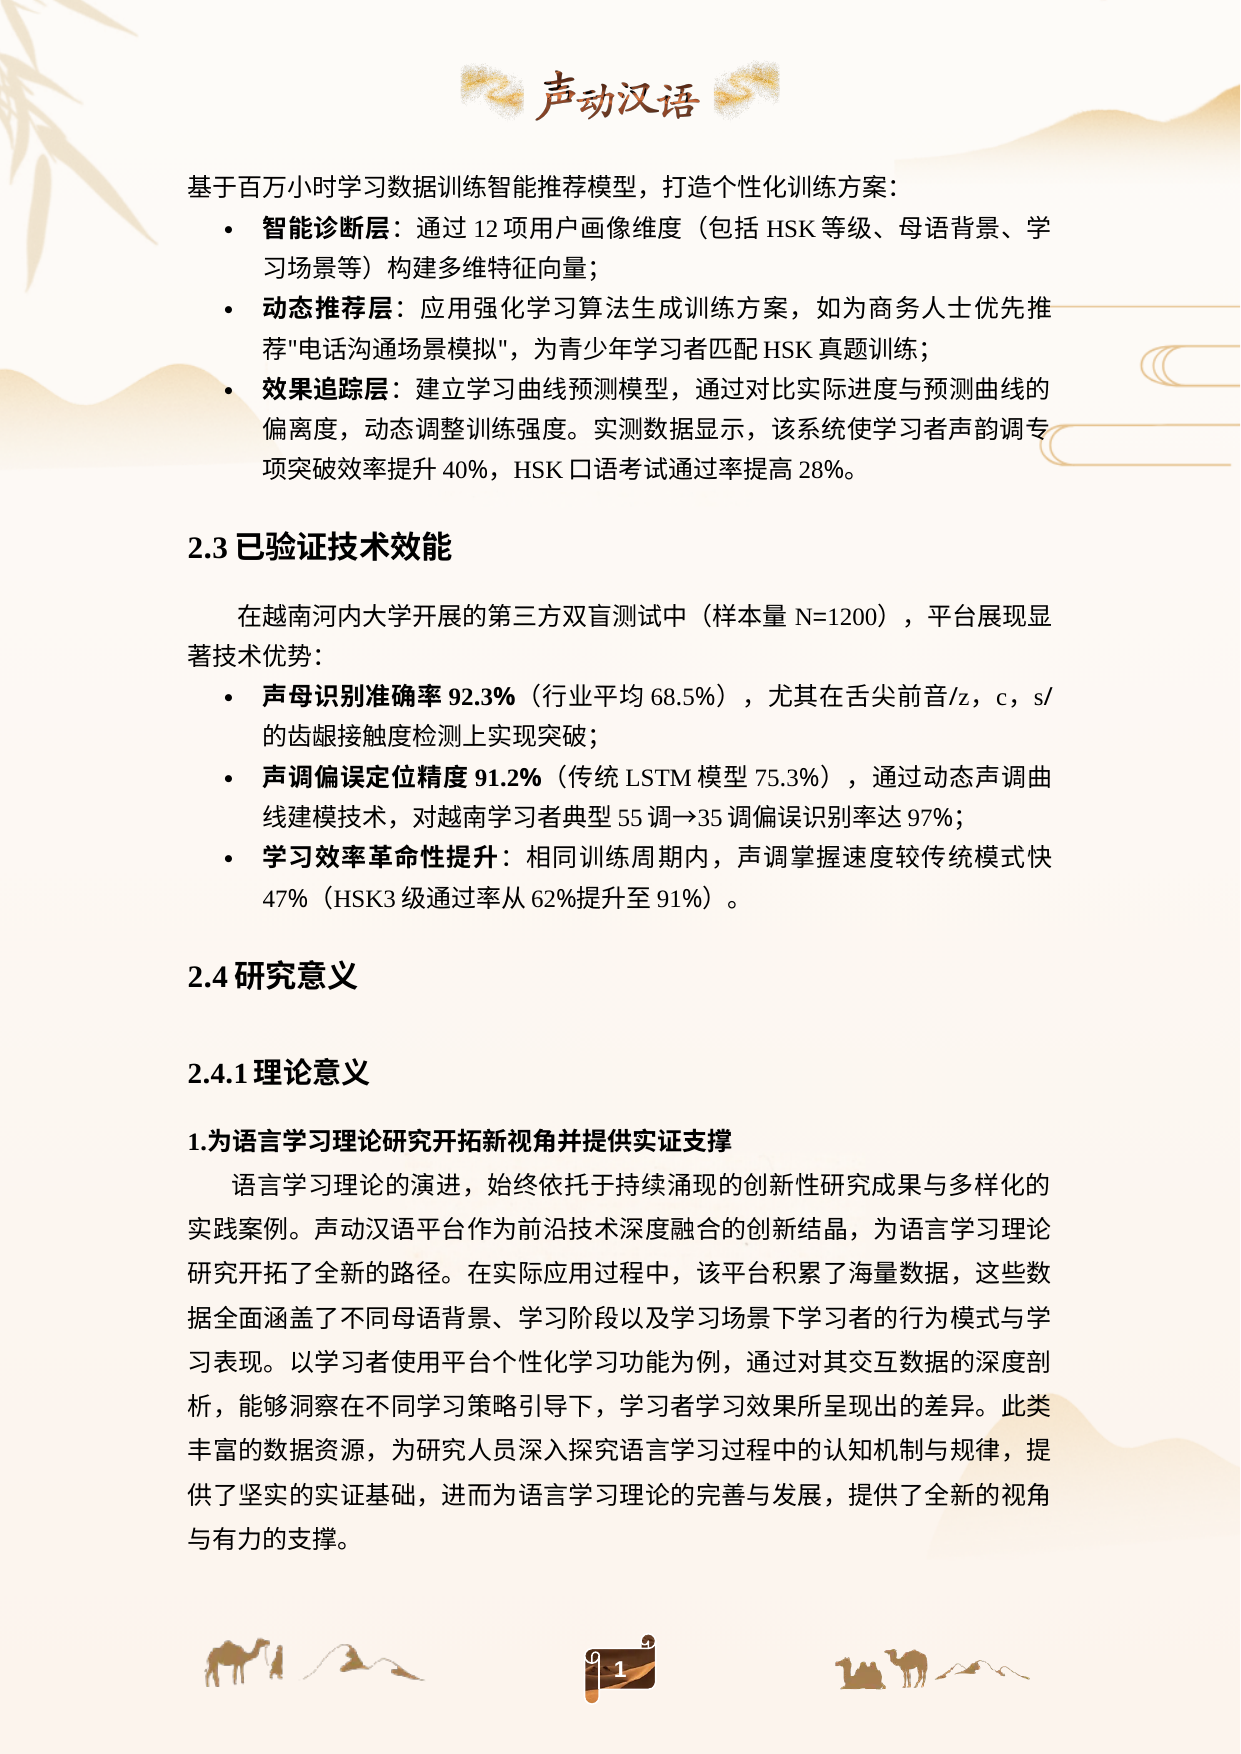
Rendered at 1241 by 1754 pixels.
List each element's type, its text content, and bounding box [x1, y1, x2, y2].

list 动态推荐层：应用强化学习算法生成训练方案，如为商务人士优先推荐"电话沟通场景模拟"，为青少年学习者匹配HSK真题训练； [225, 287, 1053, 367]
subtitle 2.4研究意义 [187, 933, 1053, 1014]
list 效果追踪层：建立学习曲线预测模型，通过对比实际进度与预测曲线的偏离度，动态调整训练强度。实测数据显示，该系统使学习者声韵调专项突破效率提升40%，HSK口语考试通过率提高28%。 [225, 367, 1053, 488]
list 声调偏误定位精度91.2%（传统LSTM模型75.3%），通过动态声调曲线建模技术，对越南学习者典型55调→35调偏误识别率达97%； [225, 755, 1053, 836]
subtitle 2.4.1理论意义 [187, 1030, 1053, 1111]
list 学习效率革命性提升：相同训练周期内，声调掌握速度较传统模式快47%（HSK3级通过率从62%提升至91%）。 [225, 836, 1053, 916]
text 语言学习理论的演进，始终依托于持续涌现的创新性研究成果与多样化的实践案例。声动汉语平台作为前沿技术深度融合的创新结晶，为语言学习理论研究开拓了全新的路径。在实际应用过程中，该平台积累了海量数据，这些数据全面涵盖了不同母语背景、学习阶段以及学习场景下学习者的行为模式与学习表现。以学习者使用平台个性化学习功能为例，通过对其交互数据的深度剖析，能够洞察在不同学习策略引导下，学习者学习效果所呈现出的差异。此类丰富的数据资源，为研究人员深入探究语言学习过程中的认知机制与规律，提供了坚实的实证基础，进而为语言学习理论的完善与发展，提供了全新的视角与有力的支撑。 [187, 1163, 1053, 1558]
text 基于百万小时学习数据训练智能推荐模型，打造个性化训练方案： [187, 166, 1053, 206]
text 1.为语言学习理论研究开拓新视角并提供实证支撑 [187, 1119, 1053, 1160]
list 智能诊断层：通过12项用户画像维度（包括HSK等级、母语背景、学习场景等）构建多维特征向量； [225, 206, 1053, 287]
picture [0, 0, 1241, 1754]
subtitle 2.3已验证技术效能 [187, 505, 1053, 586]
text 在越南河内大学开展的第三方双盲测试中（样本量N=1200），平台展现显著技术优势： [187, 594, 1053, 674]
list 声母识别准确率92.3%（行业平均68.5%），尤其在舌尖前音/z，c，s/的齿龈接触度检测上实现突破； [225, 674, 1053, 755]
